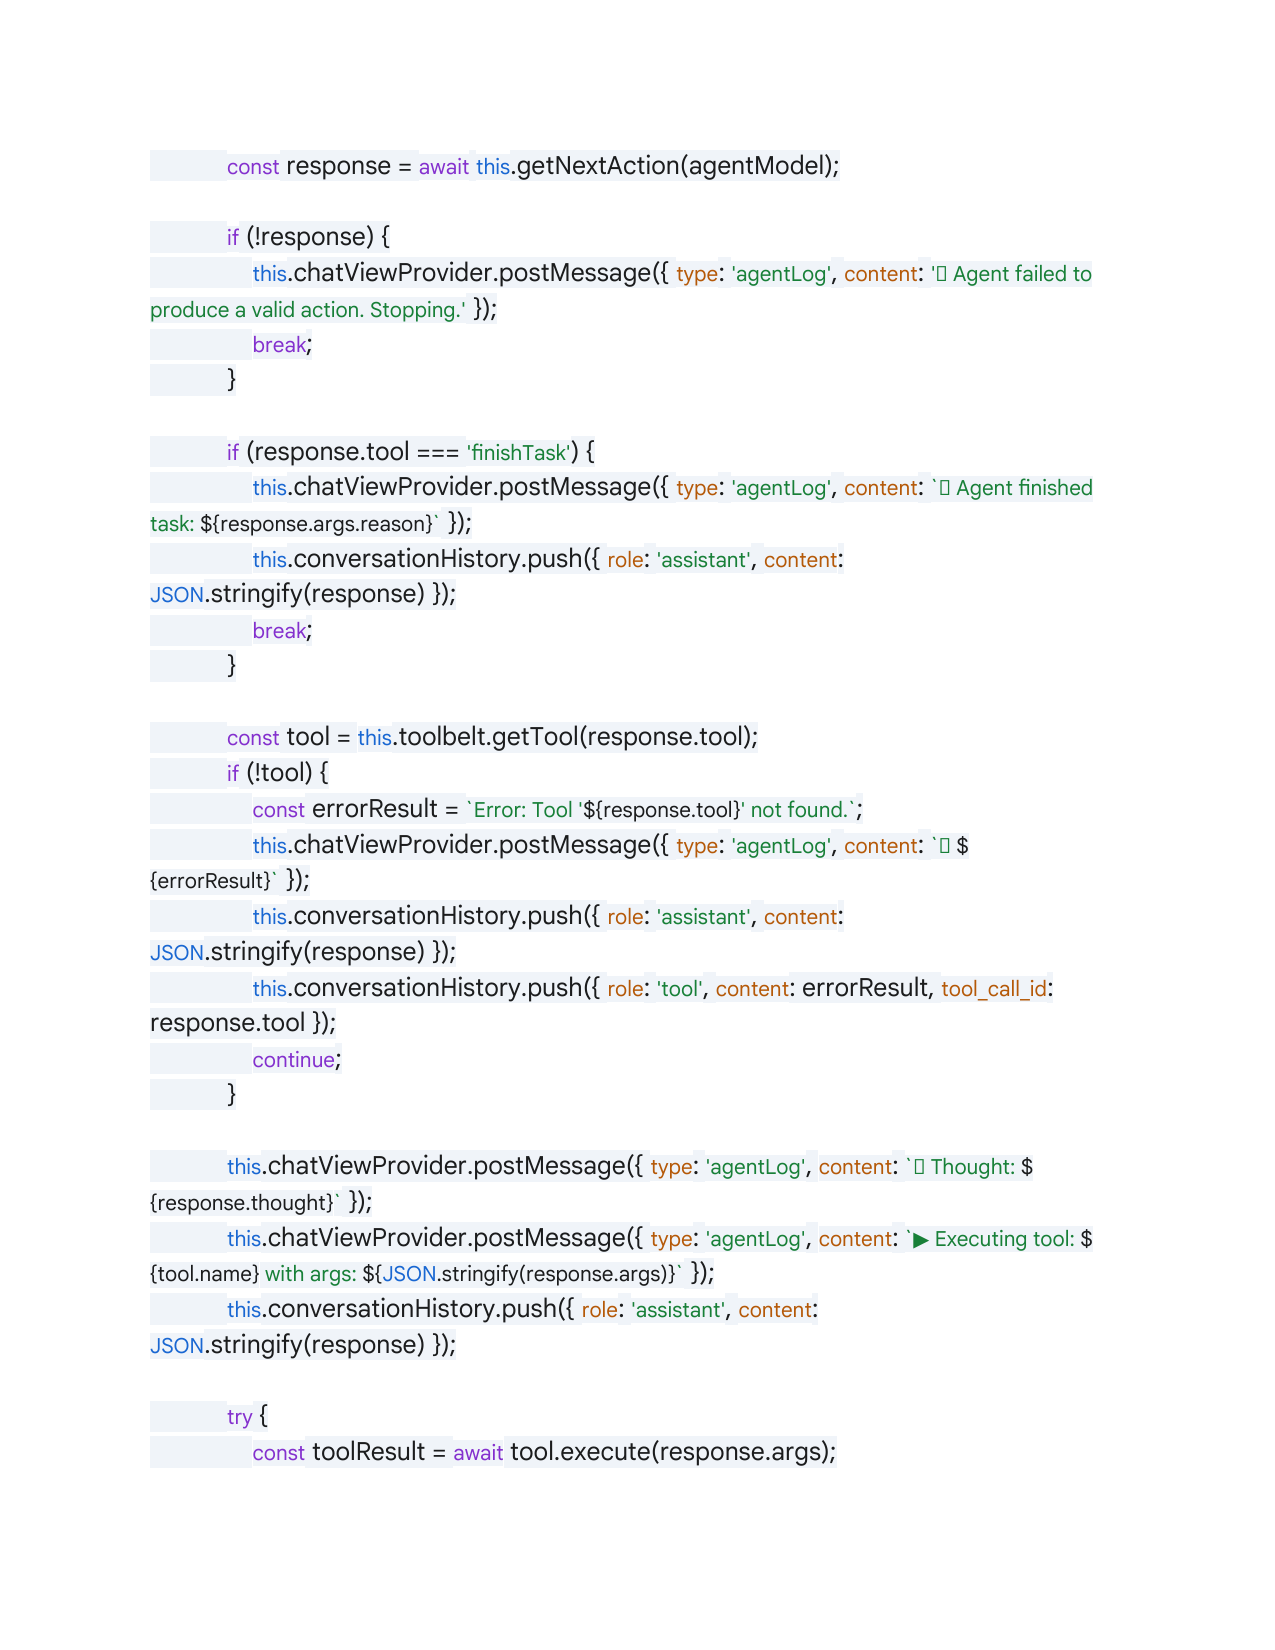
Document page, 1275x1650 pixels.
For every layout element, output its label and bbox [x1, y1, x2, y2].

text [150, 150, 1125, 1468]
